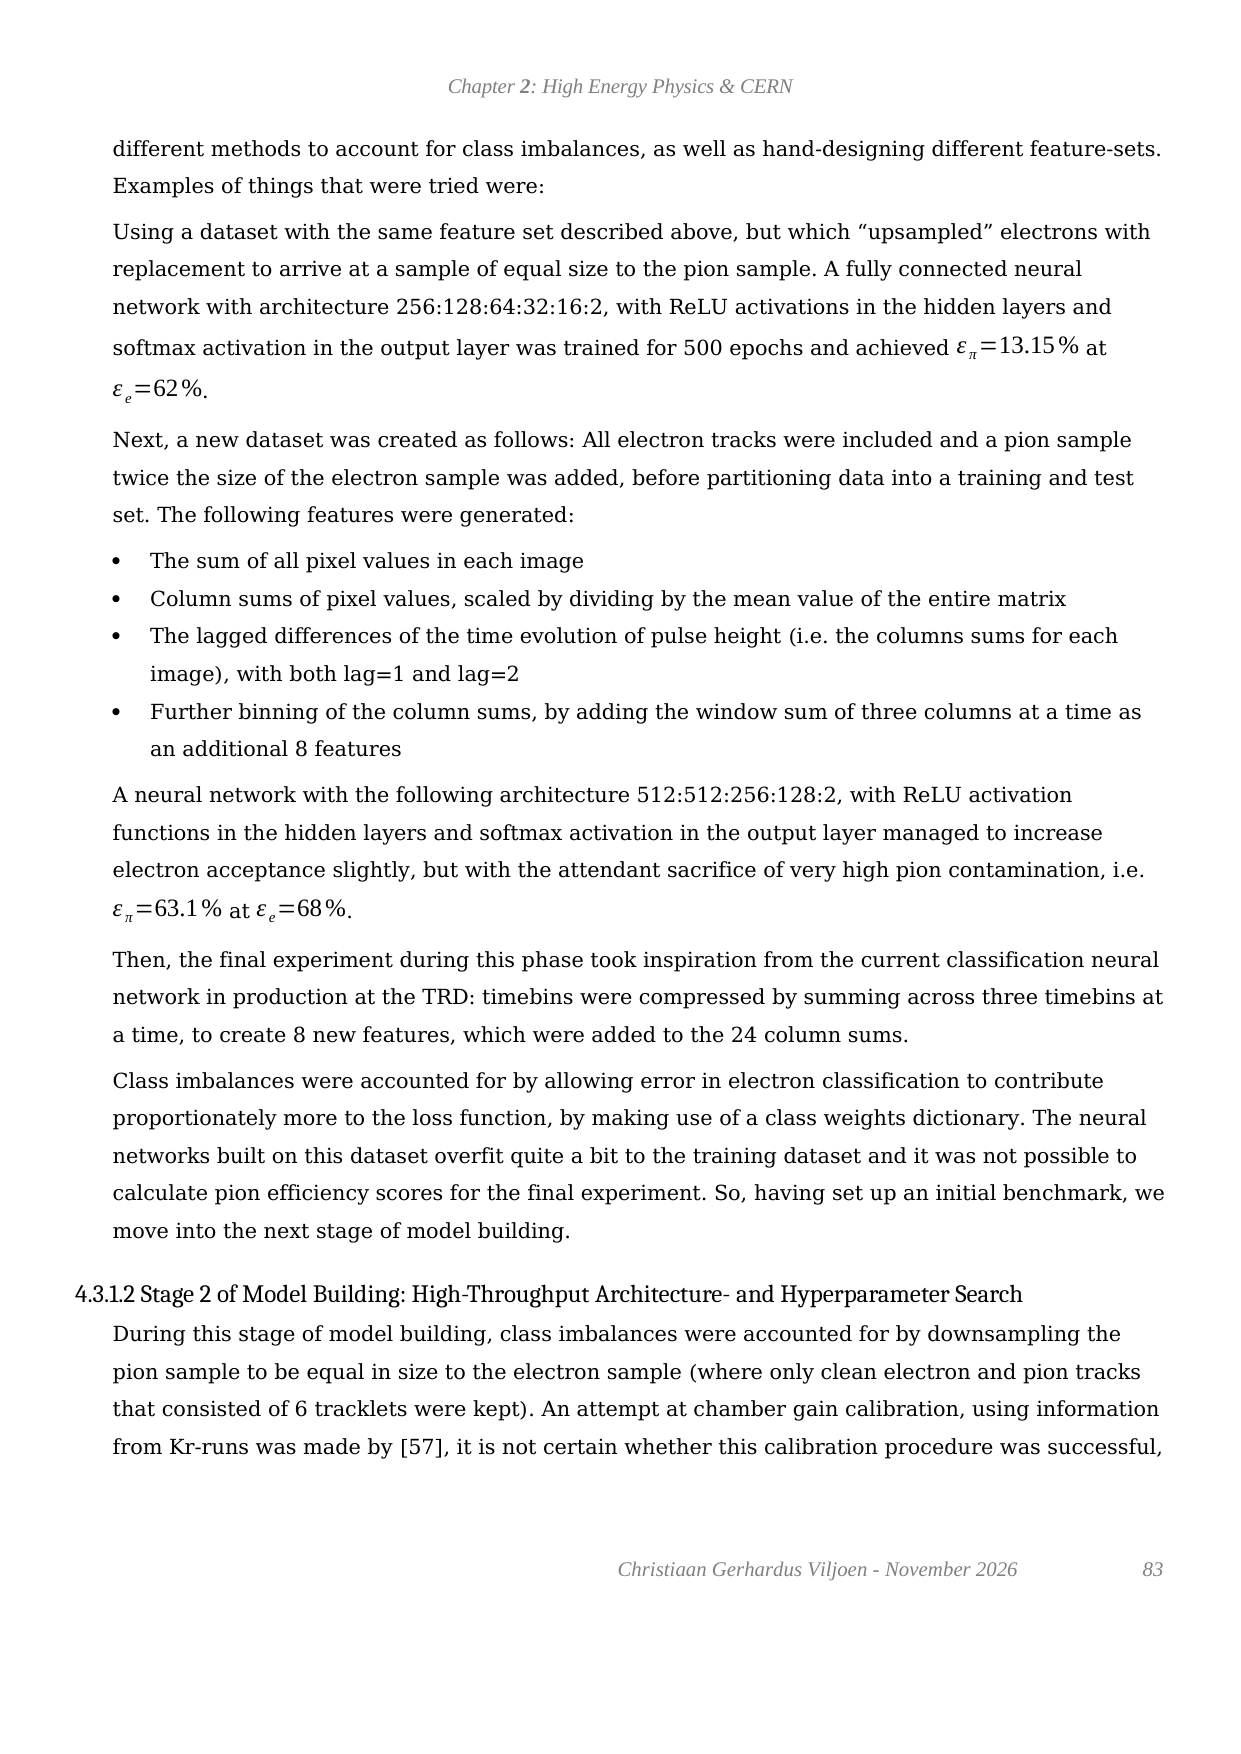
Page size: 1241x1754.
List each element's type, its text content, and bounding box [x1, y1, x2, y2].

text Class imbalances were accounted for by allowing error in electron classification to contribute proportionately more to the loss function, by making use of a class weights dictionary. The neural networks built on this dataset overfit quite a bit to the training dataset and it was not possible to calculate pion efficiency scores for the final experiment. So, having set up an initial benchmark, we move into the next stage of model building. [112, 1067, 1165, 1242]
text Using a dataset with the same feature set described above, but which “upsampled” electrons with replacement to arrive at a sample of equal size to the pion sample. A fully connected neural network with architecture 256:128:64:32:16:2, with ReLU activations in the hidden layers and softmax activation in the output layer was trained for 500 epochs and achieved at . [112, 219, 1165, 406]
text A neural network with the following architecture 512:512:256:128:2, with ReLU activation functions in the hidden layers and softmax activation in the output layer managed to increase electron acceptance slightly, but with the attendant sacrifice of very high pion contamination, i.e. at . [112, 782, 1165, 926]
list The sum of all pixel values in each image [112, 548, 1165, 573]
list Further binning of the column sums, by adding the window sum of three columns at a time as an additional 8 features [112, 698, 1165, 761]
subtitle Stage 2 of Model Building: High-Throughput Architecture- and Hyperparameter Search [75, 1280, 1165, 1309]
text Then, the final experiment during this phase took inspiration from the current classification neural network in production at the TRD: timebins were compressed by summing across three timebins at a time, to create 8 new features, which were added to the 24 column sums. [112, 947, 1165, 1047]
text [112, 135, 1165, 198]
list The lagged differences of the time evolution of pulse height (i.e. the columns sums for each image), with both lag=1 and lag=2 [112, 623, 1165, 686]
list Column sums of pixel values, scaled by dividing by the mean value of the entire matrix [112, 586, 1165, 611]
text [112, 1321, 1165, 1459]
text Next, a new dataset was created as follows: All electron tracks were included and a pion sample twice the size of the electron sample was added, before partitioning data into a training and test set. The following features were generated: [112, 427, 1165, 527]
